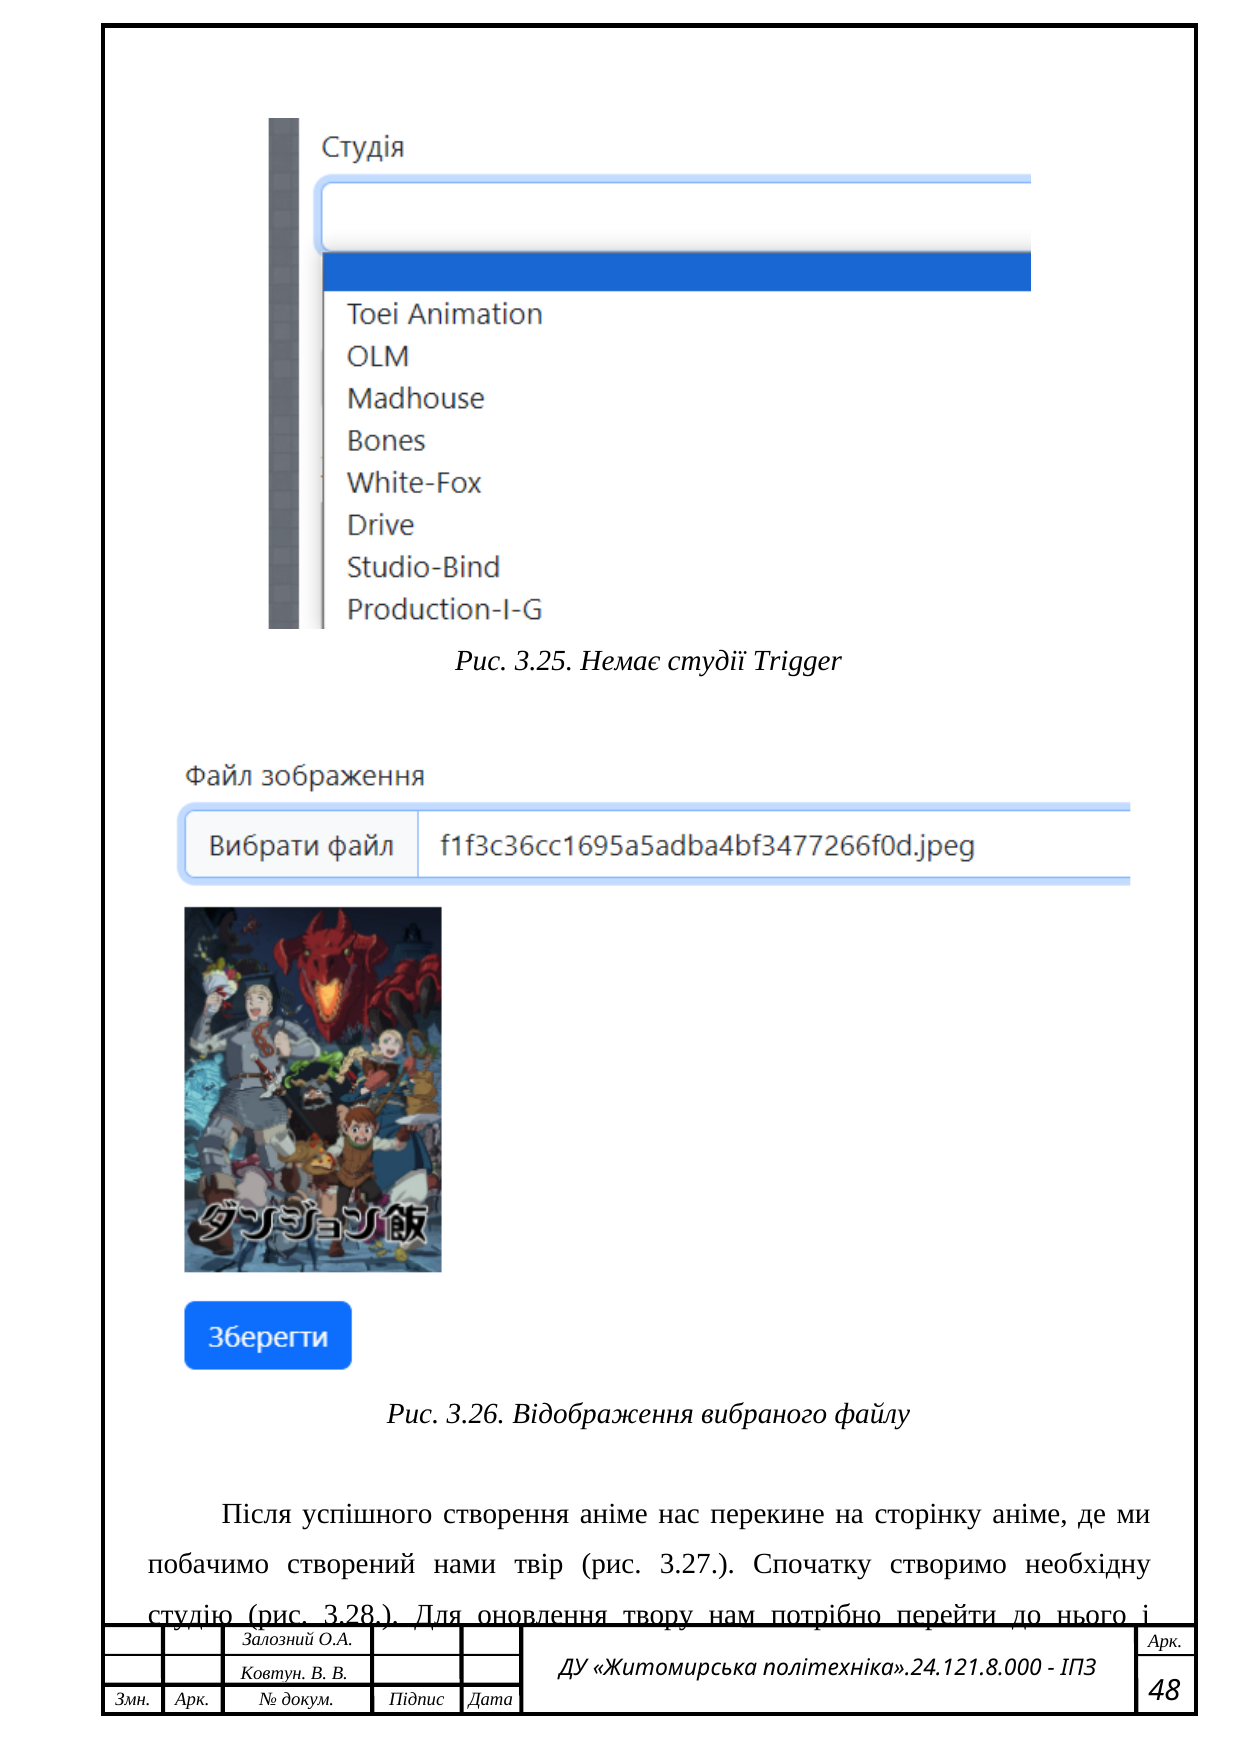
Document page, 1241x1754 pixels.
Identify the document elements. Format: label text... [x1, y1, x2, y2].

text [148, 1496, 1152, 1631]
text Рис. 3.25. Немає студії Trigger [148, 643, 1152, 677]
picture [268, 118, 1031, 629]
picture [168, 744, 1131, 1379]
